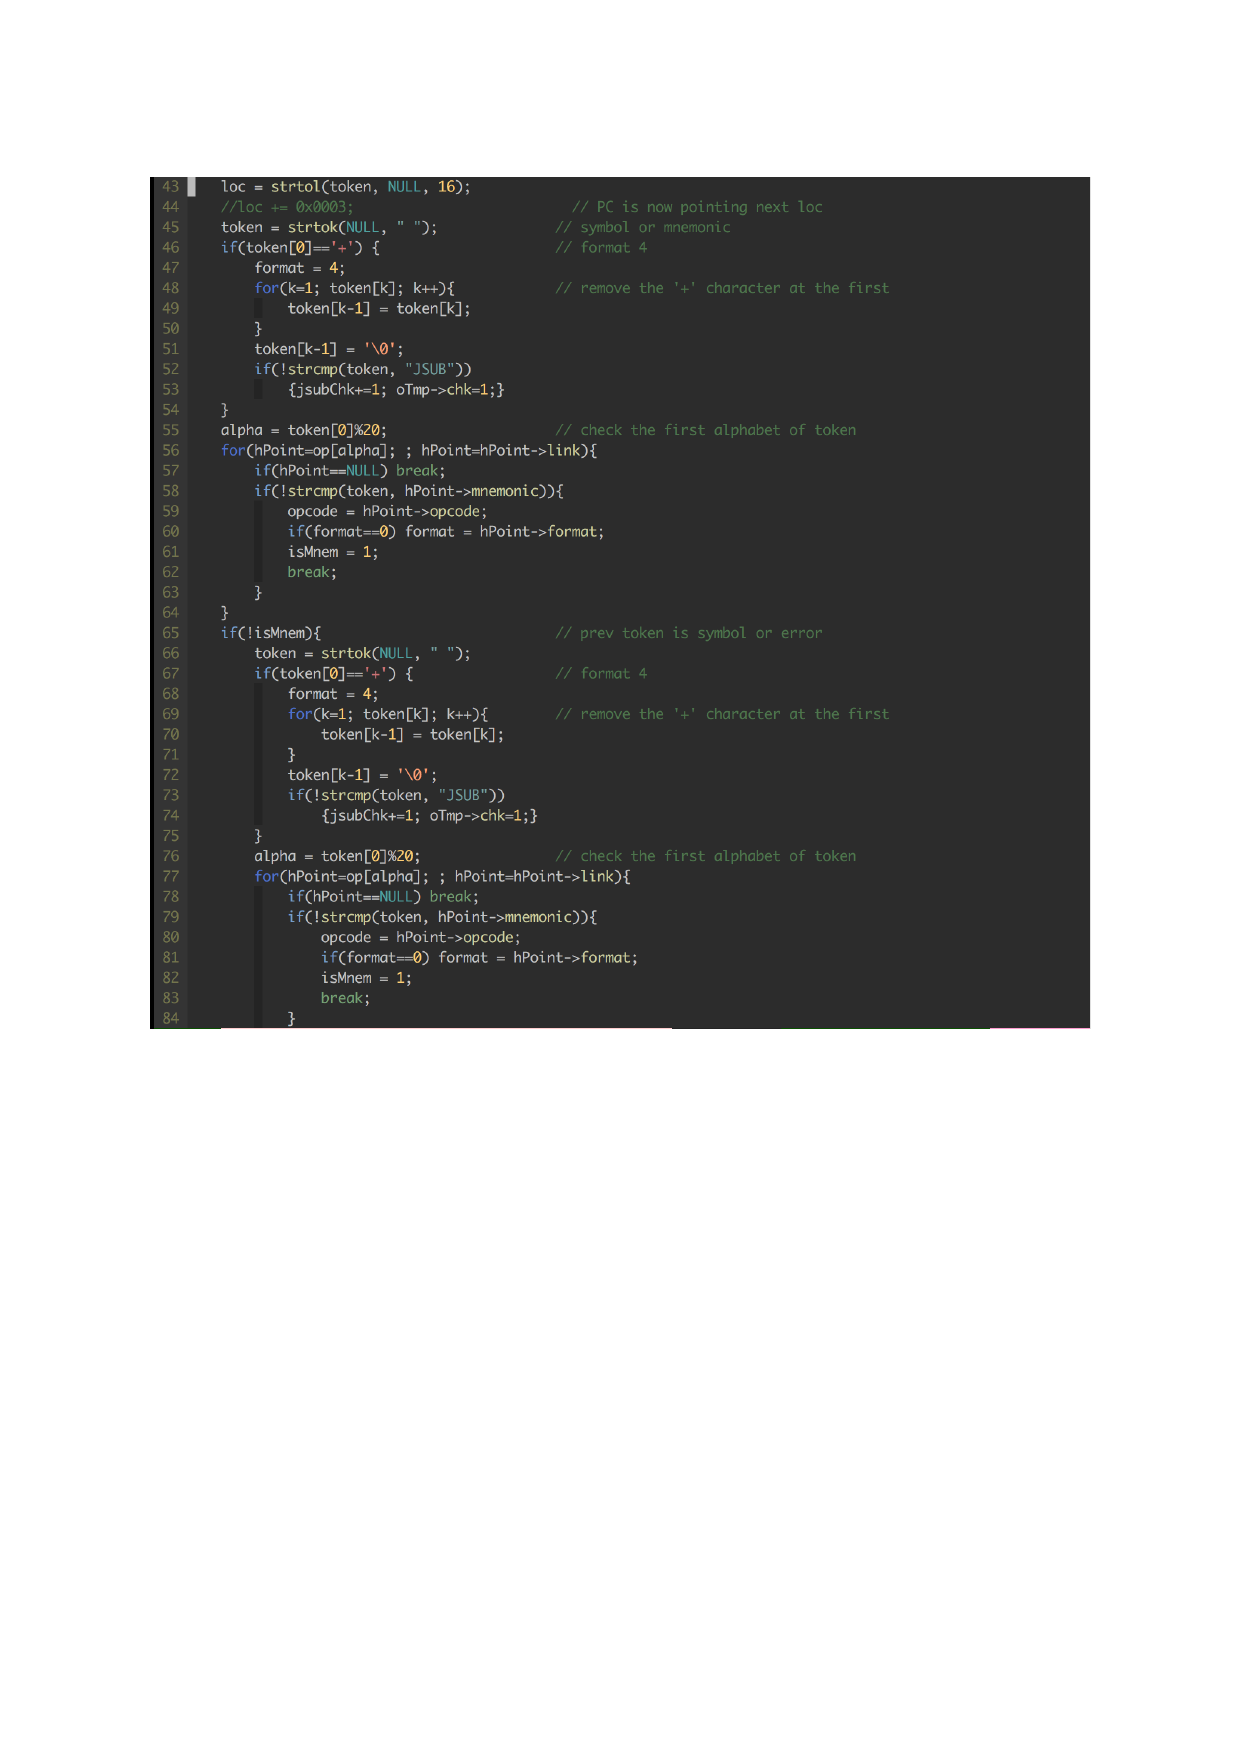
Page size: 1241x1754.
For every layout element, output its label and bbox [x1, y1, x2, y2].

picture [150, 177, 1091, 1029]
